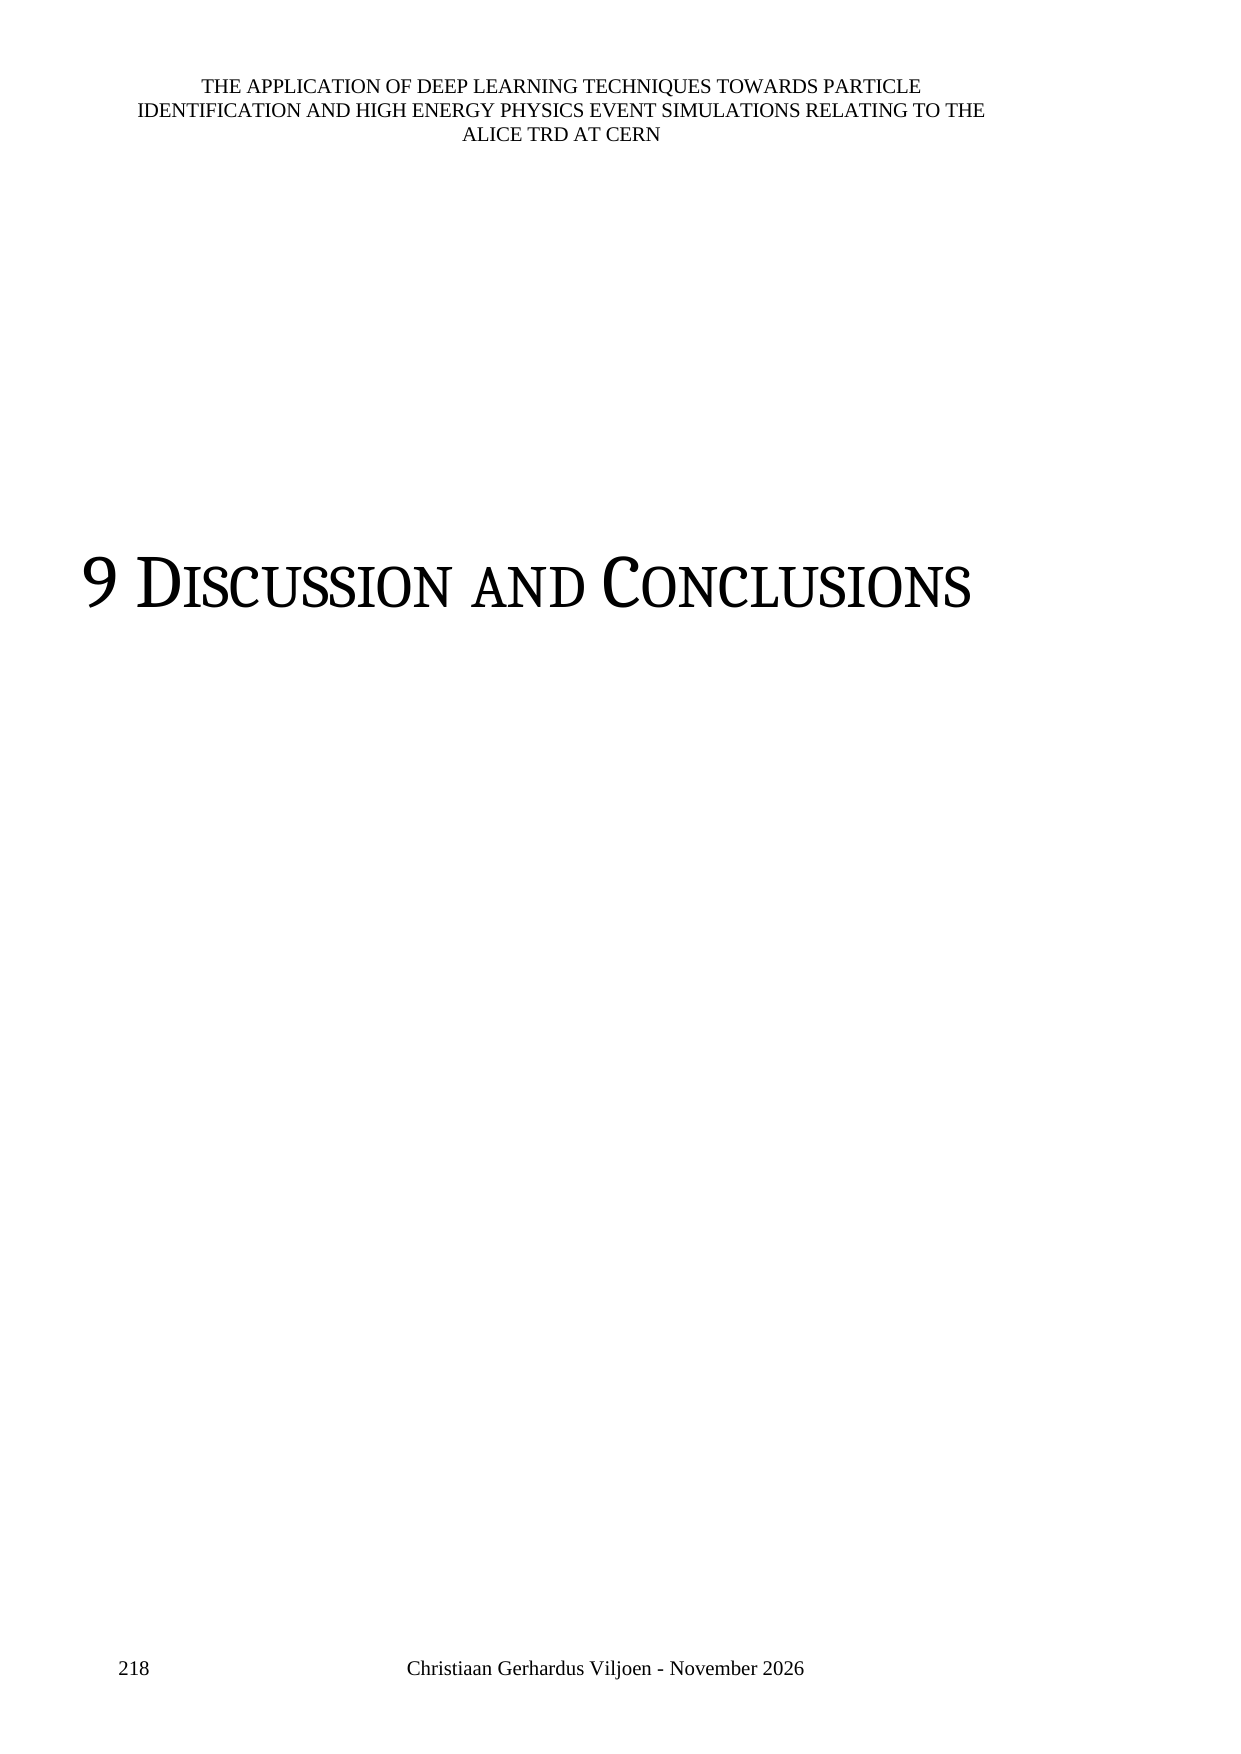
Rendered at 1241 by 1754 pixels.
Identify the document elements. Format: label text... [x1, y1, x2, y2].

subtitle Discussion and Conclusions [83, 540, 1004, 627]
